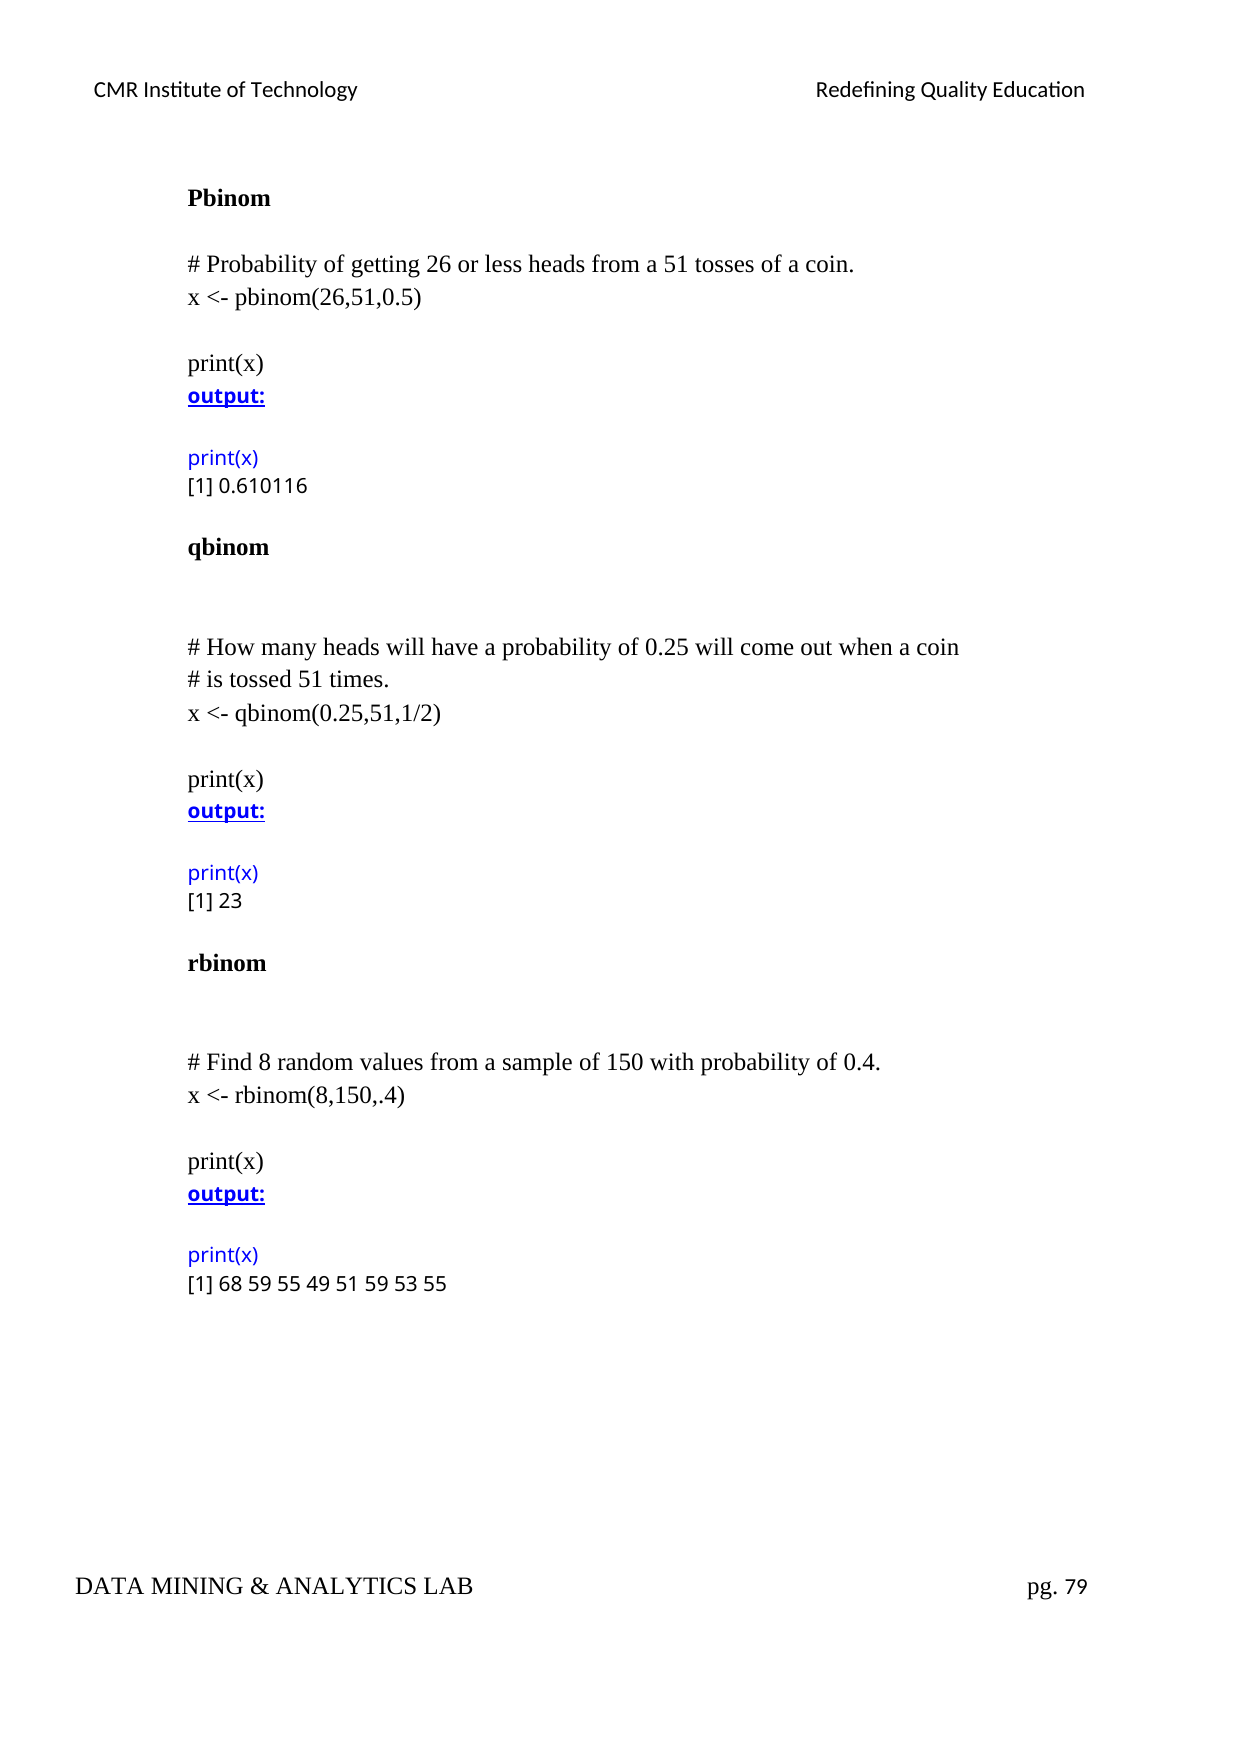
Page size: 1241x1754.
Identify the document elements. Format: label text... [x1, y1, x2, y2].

text # How many heads will have a probability of 0.25 will come out when a coin [187, 632, 1128, 660]
text print(x) [187, 443, 1128, 471]
text x <- rbinom(8,150,.4) [187, 1080, 1128, 1109]
text x <- qbinom(0.25,51,1/2) [187, 698, 1128, 726]
text print(x) [187, 348, 1128, 377]
text # Probability of getting 26 or less heads from a 51 tosses of a coin. [187, 249, 1128, 278]
text print(x) [187, 1146, 1128, 1175]
text output: [187, 797, 1128, 825]
text [1] 23 [187, 887, 1128, 915]
text Pbinom [187, 183, 1128, 212]
text print(x) [187, 858, 1128, 887]
text output: [187, 381, 1128, 409]
text [1] 0.610116 [187, 471, 1128, 499]
text # Find 8 random values from a sample of 150 with probability of 0.4. [187, 1047, 1128, 1076]
text print(x) [187, 764, 1128, 792]
text # is tossed 51 times. [187, 664, 1128, 693]
text print(x) [187, 1241, 1128, 1269]
text x <- pbinom(26,51,0.5) [187, 282, 1128, 311]
text qbinom [187, 532, 1128, 561]
text [1] 68 59 55 49 51 59 53 55 [187, 1269, 1128, 1297]
text rbinom [187, 948, 1128, 977]
text output: [187, 1179, 1128, 1208]
